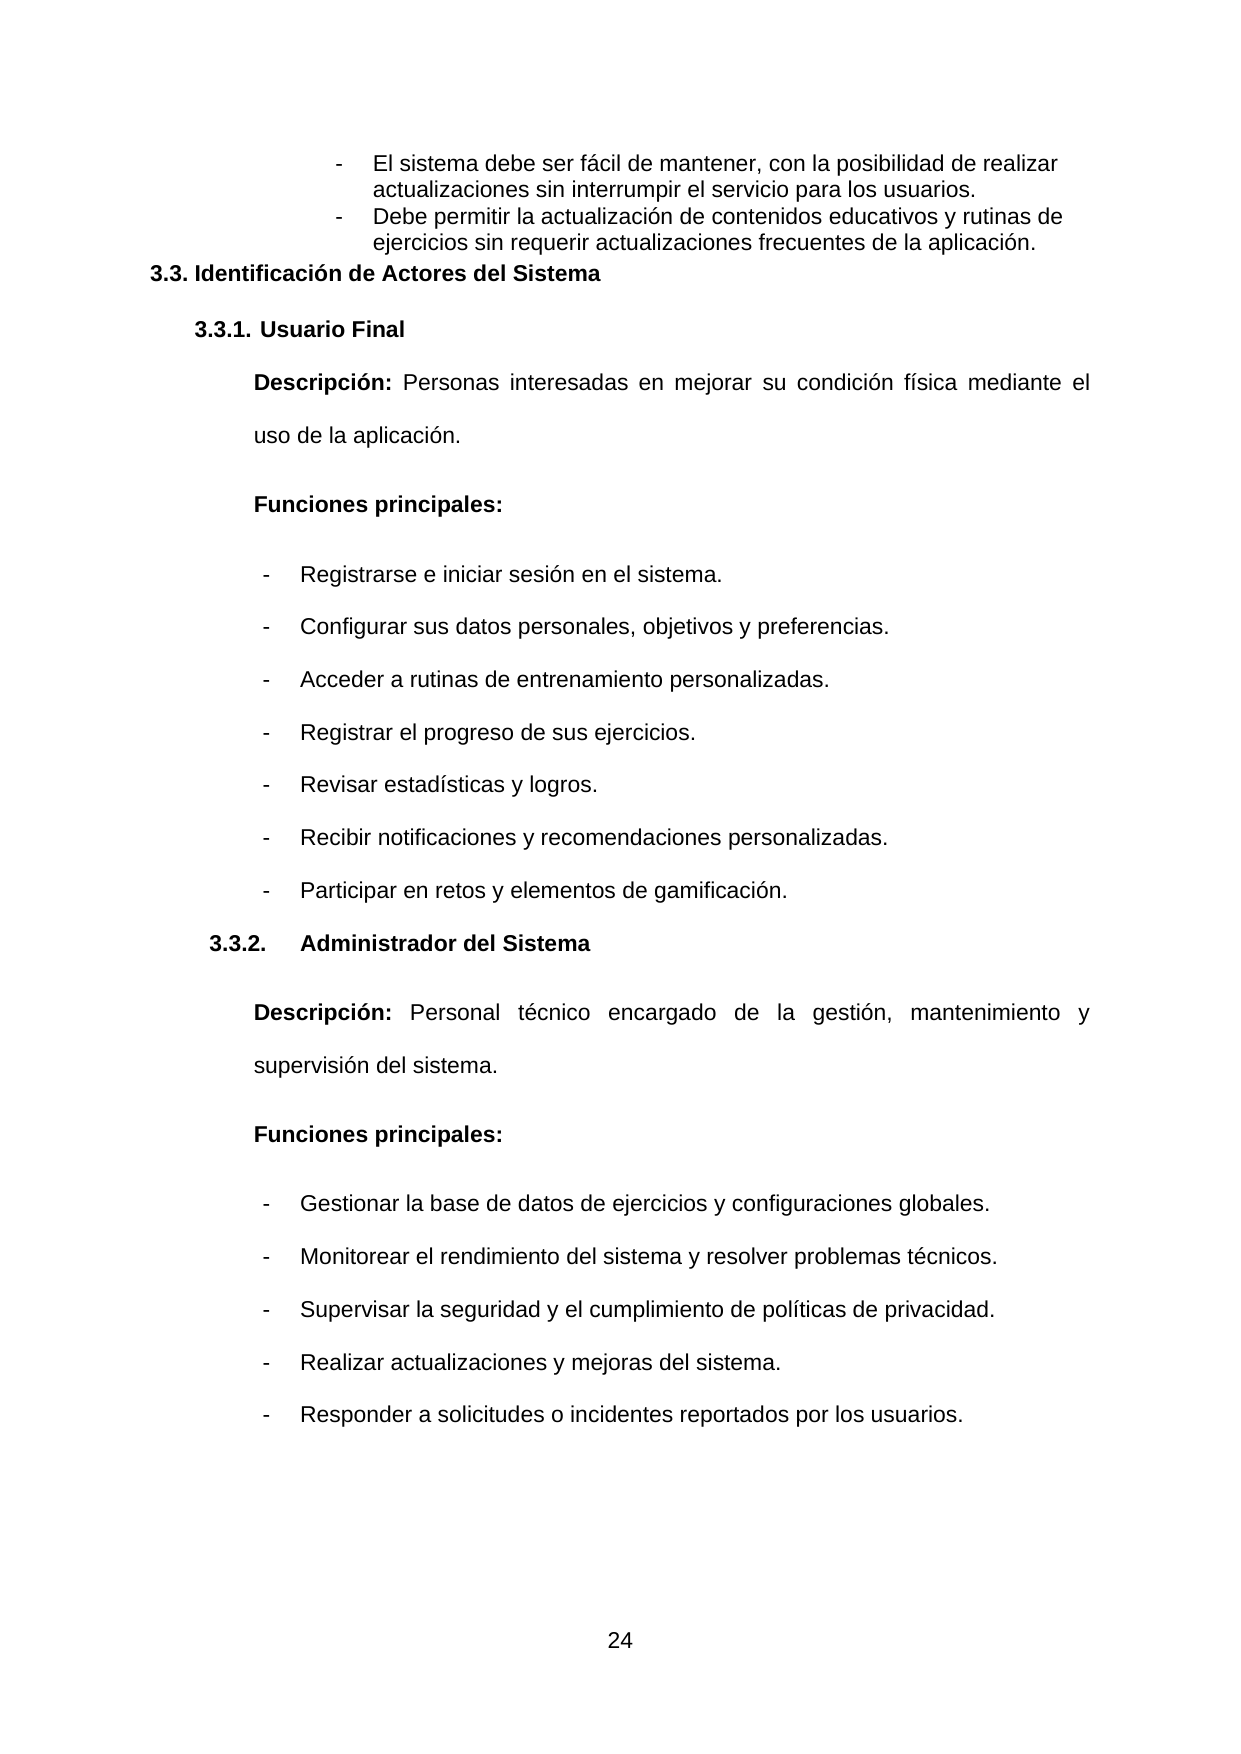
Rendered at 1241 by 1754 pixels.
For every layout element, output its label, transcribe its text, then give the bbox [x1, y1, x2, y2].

text Funciones principales: [253, 491, 1090, 518]
list Registrarse e iniciar sesión en el sistema. [262, 561, 1090, 587]
subtitle Identificación de Actores del Sistema [150, 259, 1090, 286]
subtitle Usuario Final [194, 316, 1090, 343]
list Realizar actualizaciones y mejoras del sistema. [262, 1348, 1090, 1375]
list Monitorear el rendimiento del sistema y resolver problemas técnicos. [262, 1243, 1090, 1269]
list Gestionar la base de datos de ejercicios y configuraciones globales. [262, 1190, 1090, 1217]
list Configurar sus datos personales, objetivos y preferencias. [262, 613, 1090, 640]
list El sistema debe ser fácil de mantener, con la posibilidad de realizar actualizaciones sin interrumpir el servicio para los usuarios. [335, 150, 1090, 203]
list Administrador del Sistema [209, 929, 1090, 956]
list Revisar estadísticas y logros. [262, 771, 1090, 798]
text Descripción: Personas interesadas en mejorar su condición física mediante el uso de la aplicación. [253, 369, 1090, 448]
list Supervisar la seguridad y el cumplimiento de políticas de privacidad. [262, 1296, 1090, 1322]
list Participar en retos y elementos de gamificación. [262, 877, 1090, 903]
list Acceder a rutinas de entrenamiento personalizadas. [262, 666, 1090, 692]
list Registrar el progreso de sus ejercicios. [262, 719, 1090, 745]
list Recibir notificaciones y recomendaciones personalizadas. [262, 824, 1090, 851]
text Funciones principales: [253, 1121, 1090, 1147]
list Debe permitir la actualización de contenidos educativos y rutinas de ejercicios sin requerir actualizaciones frecuentes de la aplicación. [335, 203, 1090, 255]
text Descripción: Personal técnico encargado de la gestión, mantenimiento y supervisión del sistema. [253, 999, 1090, 1078]
list Responder a solicitudes o incidentes reportados por los usuarios. [262, 1401, 1090, 1428]
